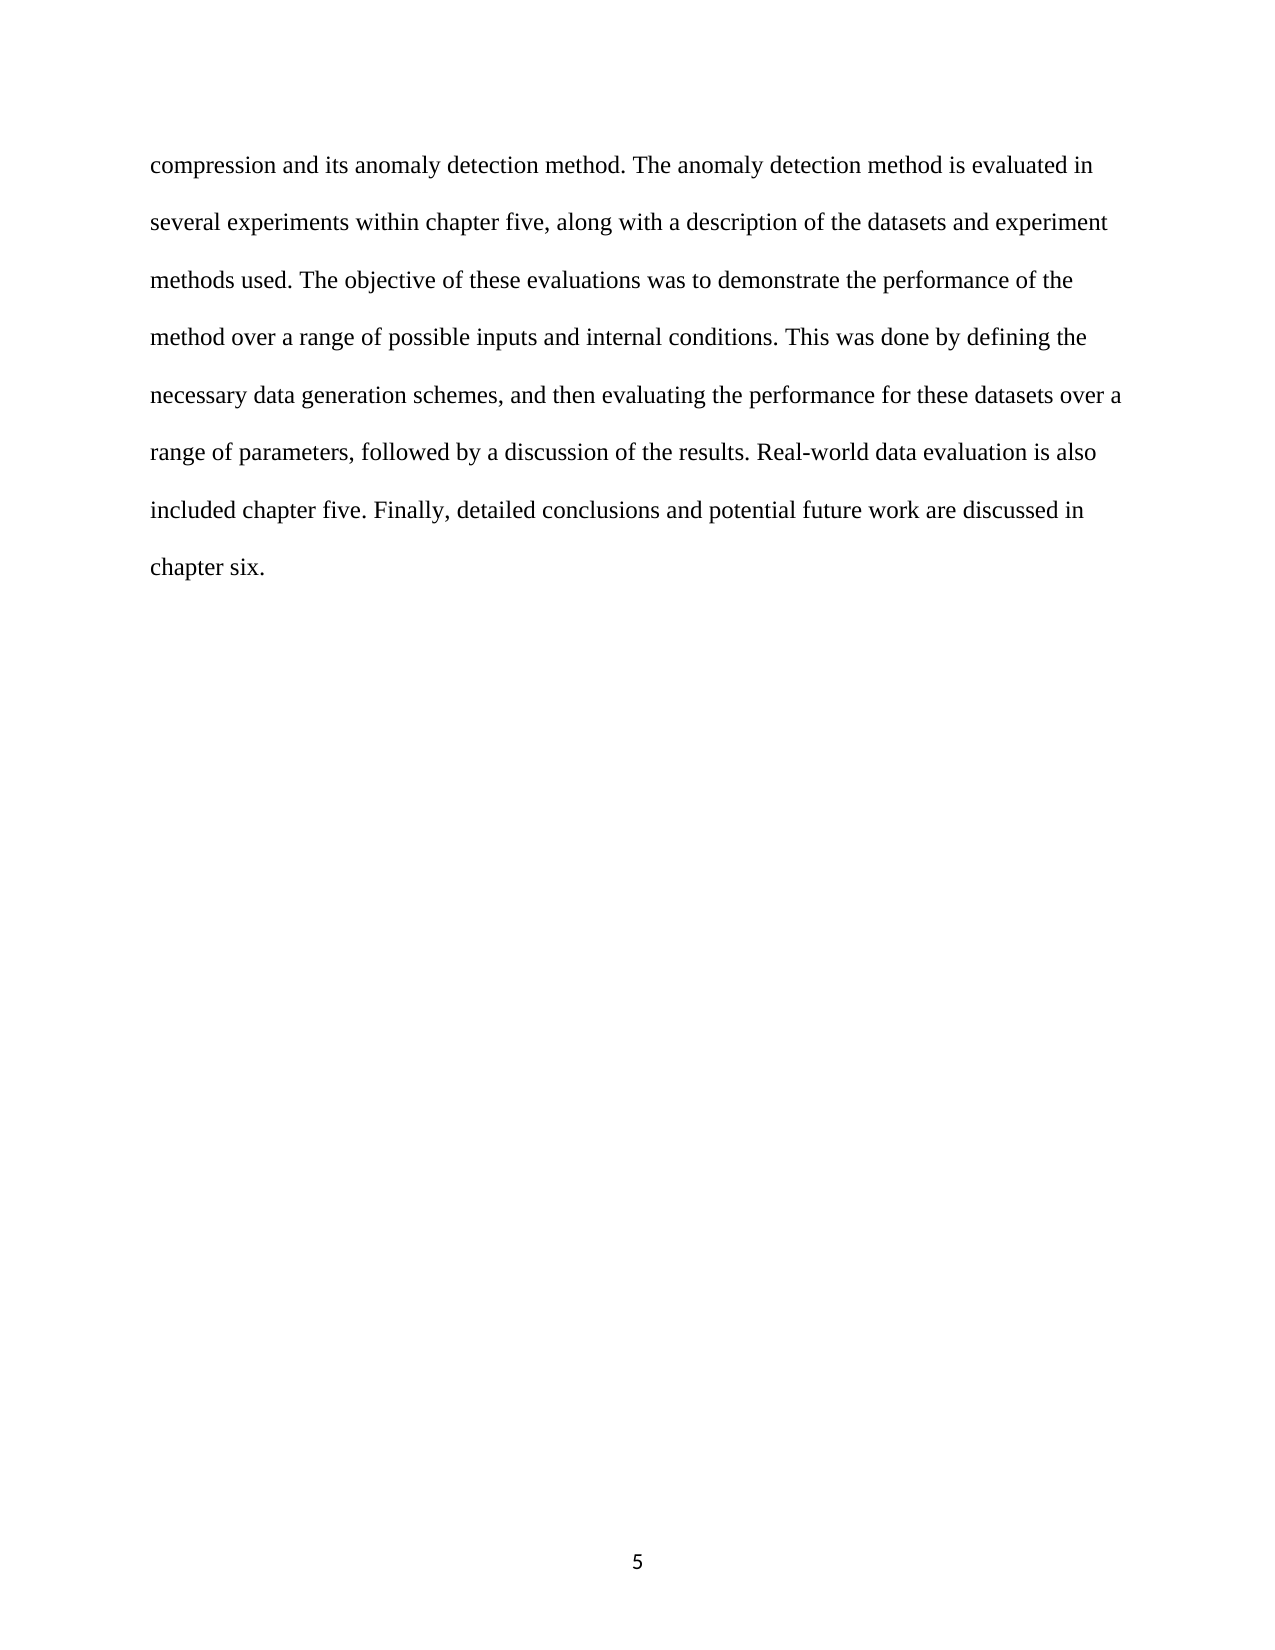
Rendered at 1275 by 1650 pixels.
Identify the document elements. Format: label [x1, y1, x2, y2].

text [150, 150, 1125, 581]
